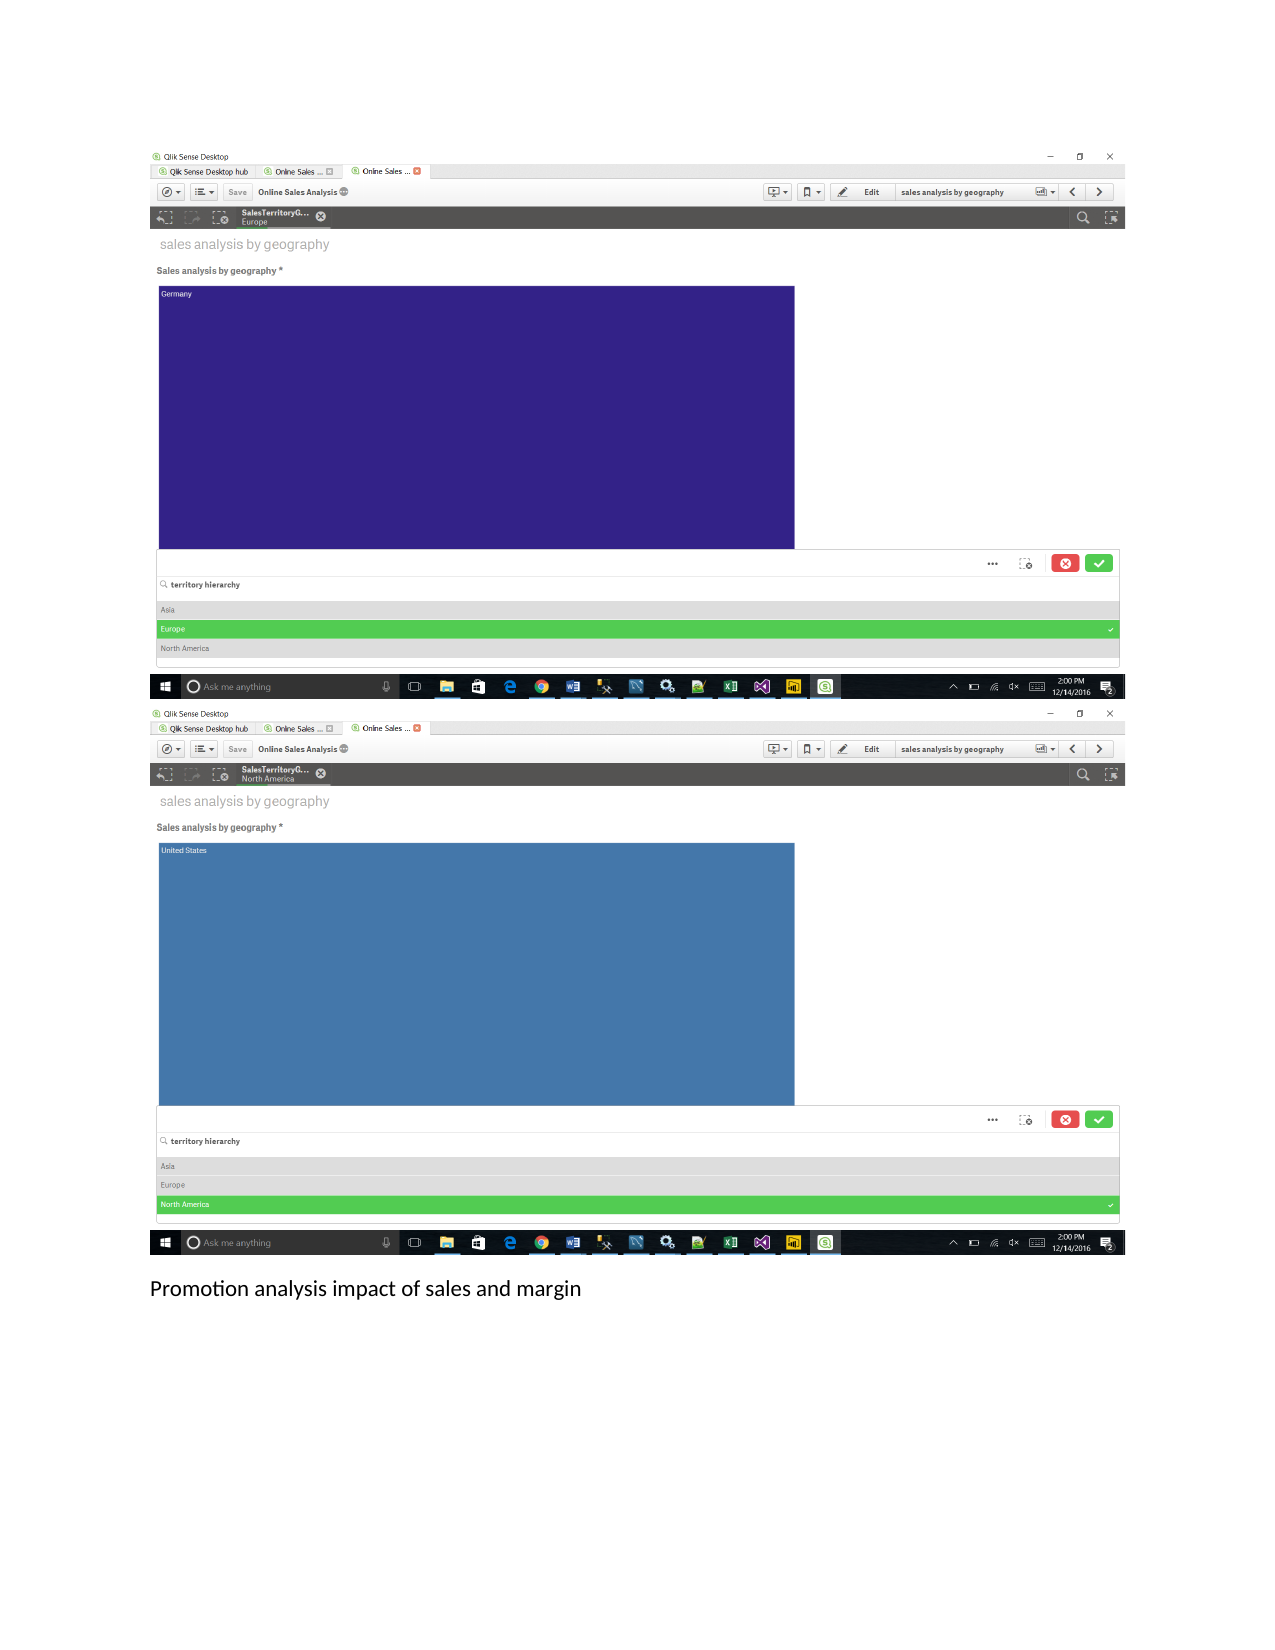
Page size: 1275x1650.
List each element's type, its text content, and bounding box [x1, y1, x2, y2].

text Promotion analysis impact of sales and margin [150, 1274, 1125, 1302]
picture [150, 150, 1125, 699]
picture [150, 706, 1125, 1255]
